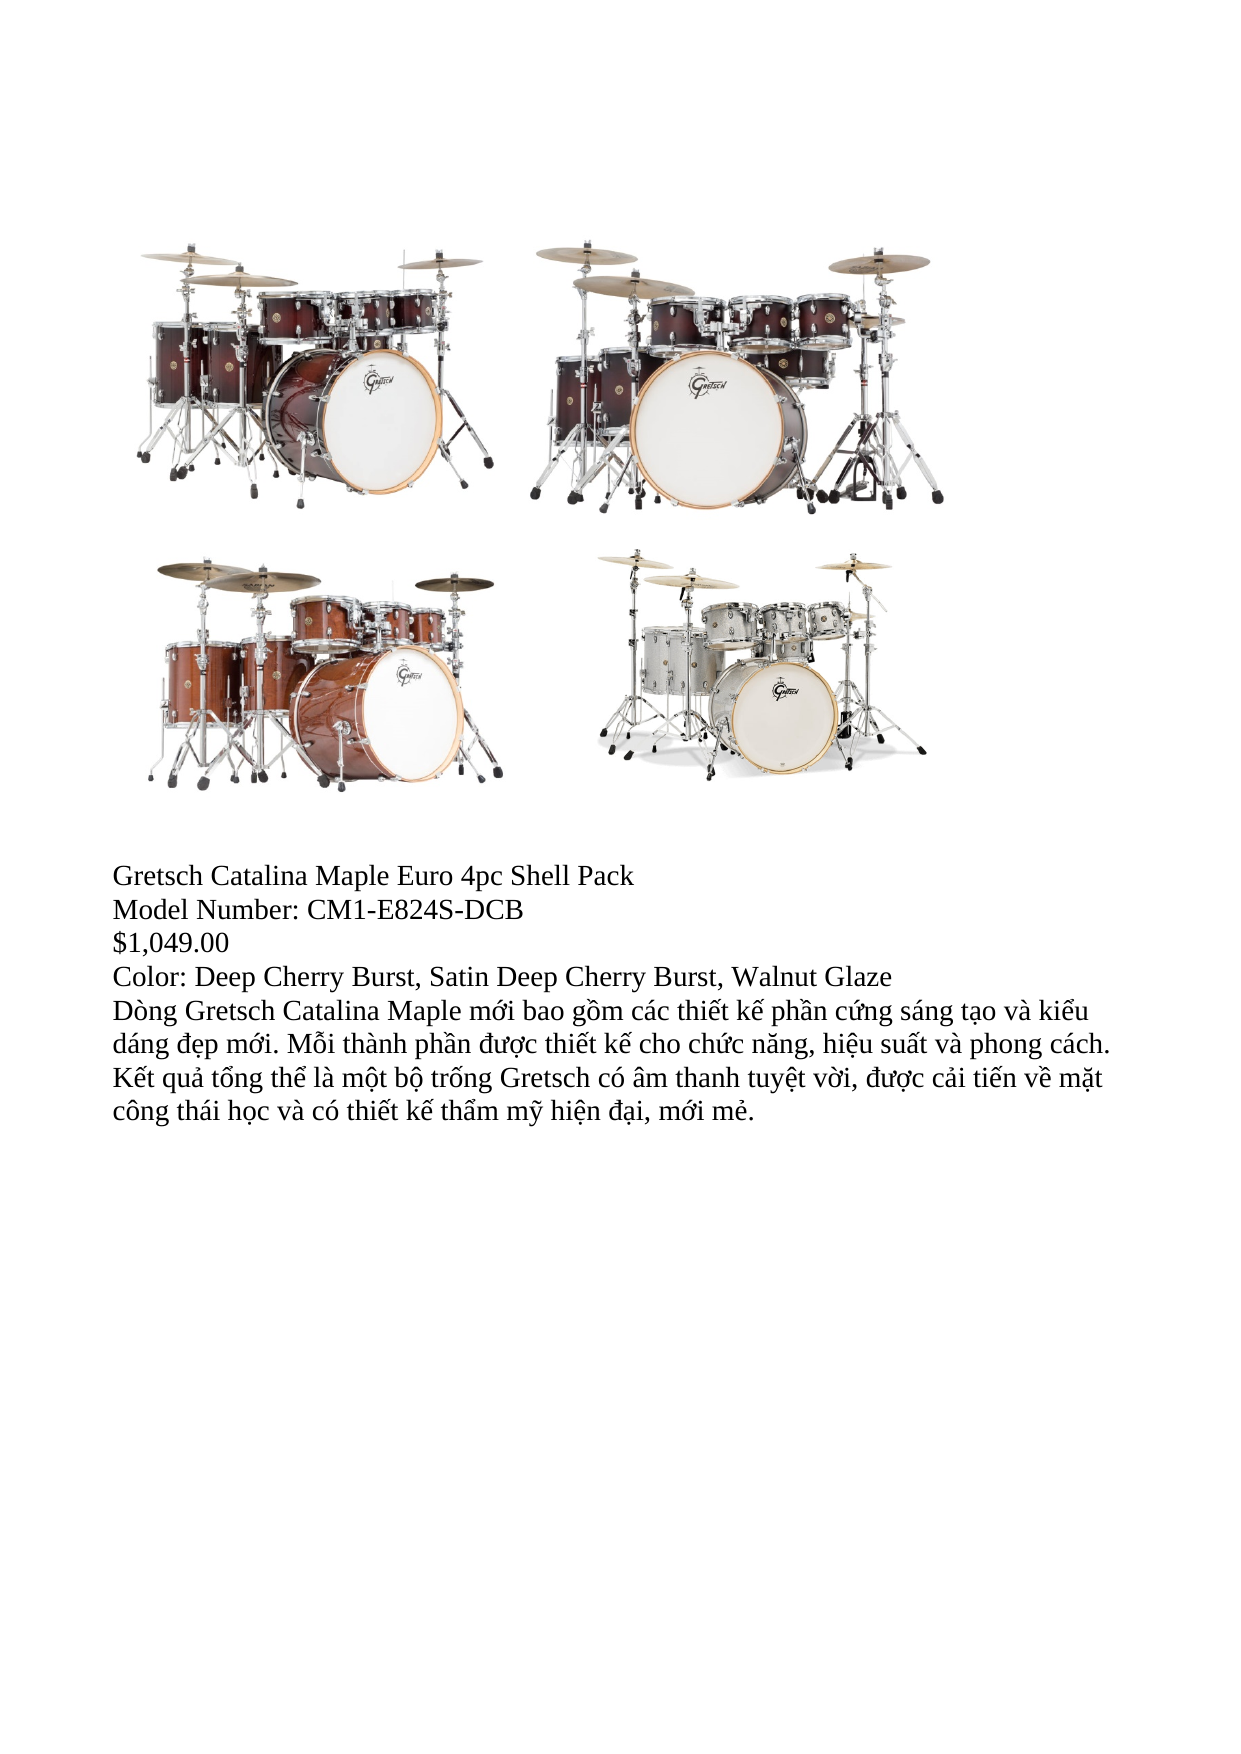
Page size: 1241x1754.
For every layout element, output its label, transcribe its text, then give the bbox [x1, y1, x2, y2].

text Model Number: CM1-E824S-DCB [112, 892, 1128, 926]
picture [112, 225, 960, 825]
text $1,049.00 [112, 926, 1128, 959]
text Dòng Gretsch Catalina Maple mới bao gồm các thiết kế phần cứng sáng tạo và kiểu dáng đẹp mới. Mỗi thành phần được thiết kế cho chức năng, hiệu suất và phong cách. Kết quả tổng thể là một bộ trống Gretsch có âm thanh tuyệt vời, được cải tiến về mặt công thái học và có thiết kế thẩm mỹ hiện đại, mới mẻ. [112, 993, 1128, 1127]
text Gretsch Catalina Maple Euro 4pc Shell Pack [112, 858, 1128, 892]
text Color: Deep Cherry Burst, Satin Deep Cherry Burst, Walnut Glaze [112, 959, 1128, 993]
